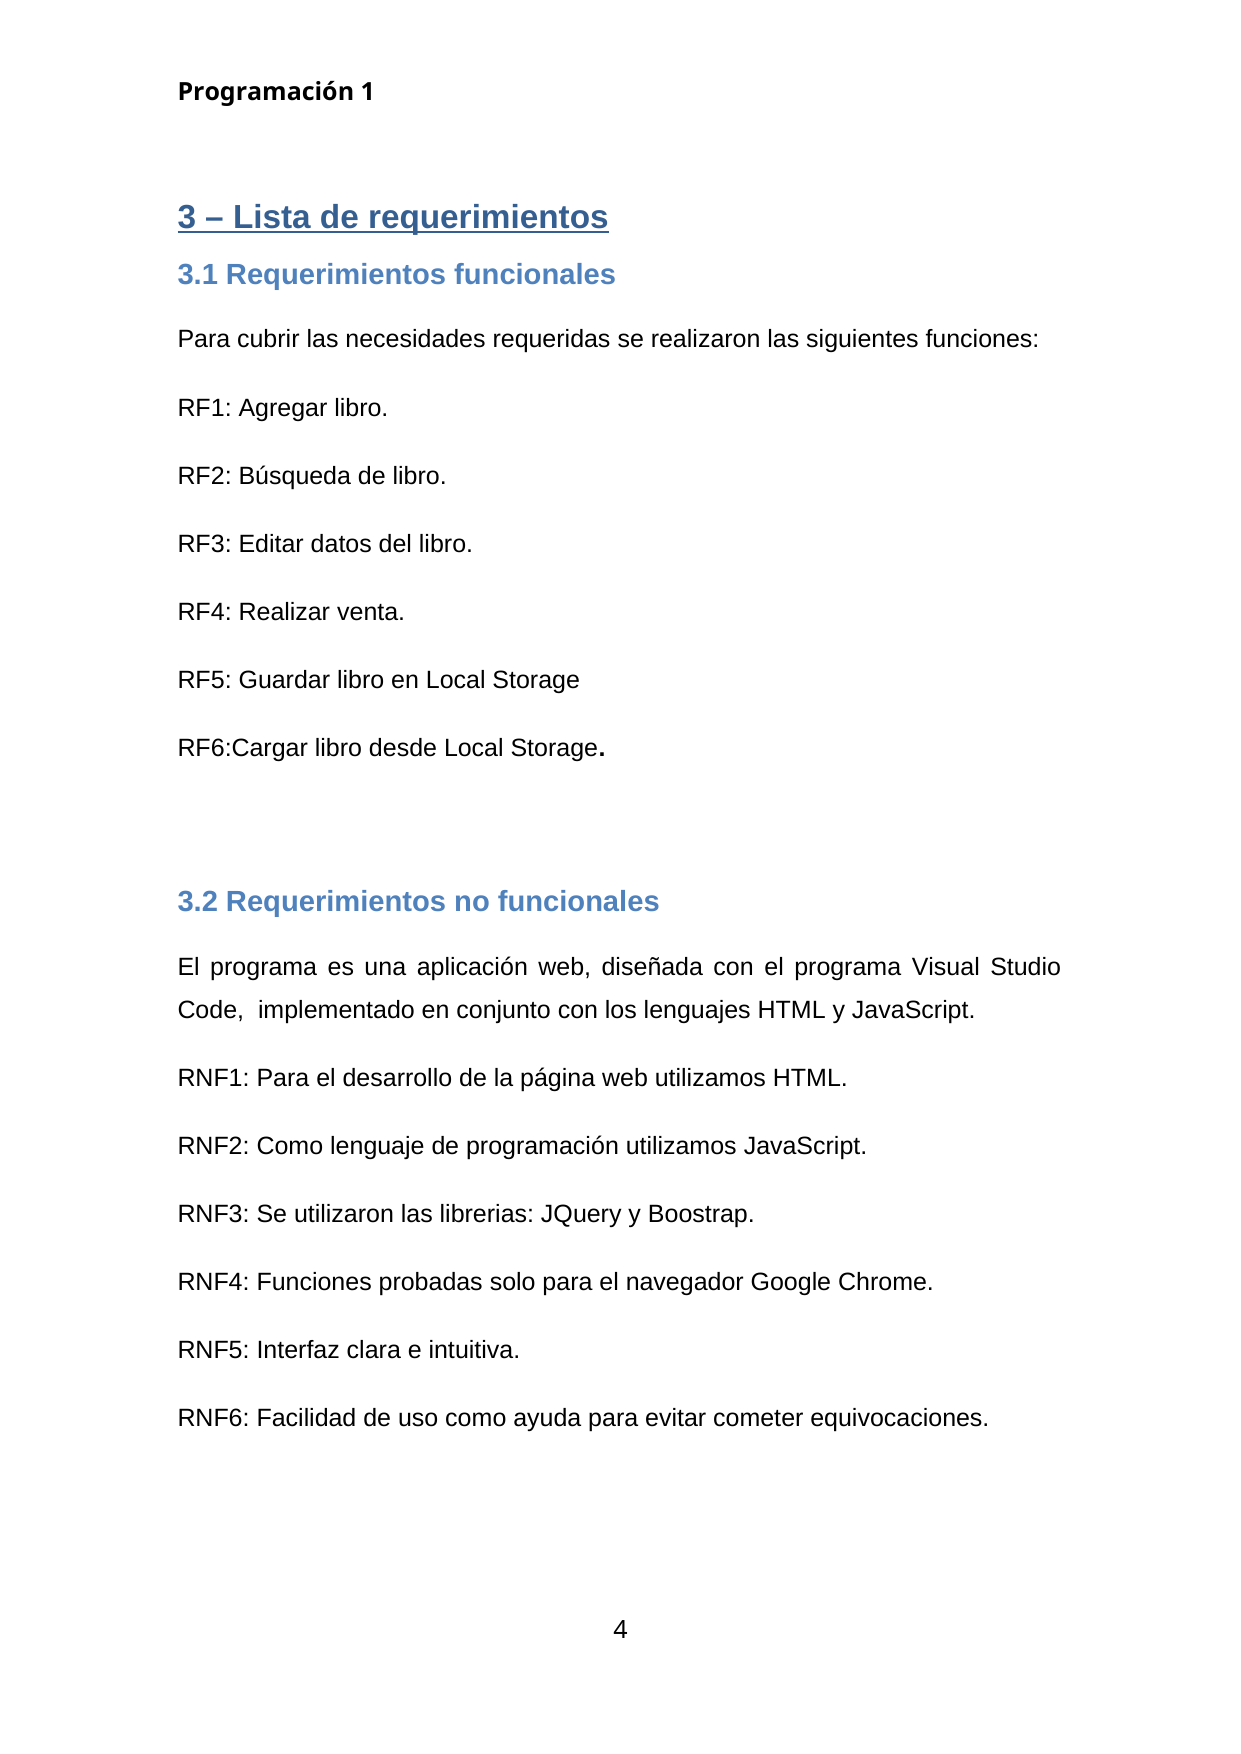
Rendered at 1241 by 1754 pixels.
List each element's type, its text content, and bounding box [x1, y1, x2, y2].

text RF3: Editar datos del libro. [177, 529, 1063, 558]
text RF2: Búsqueda de libro. [177, 461, 1063, 489]
text RNF4: Funciones probadas solo para el navegador Google Chrome. [177, 1267, 1063, 1296]
text RF4: Realizar venta. [177, 597, 1063, 626]
text RF5: Guardar libro en Local Storage [177, 665, 1063, 694]
text RF1: Agregar libro. [177, 393, 1063, 421]
subtitle 3.2 Requerimientos no funcionales [177, 884, 1063, 917]
text RNF6: Facilidad de uso como ayuda para evitar cometer equivocaciones. [177, 1403, 1063, 1432]
text RNF5: Interfaz clara e intuitiva. [177, 1335, 1063, 1364]
text RNF2: Como lenguaje de programación utilizamos JavaScript. [177, 1131, 1063, 1160]
subtitle 3 – Lista de requerimientos [177, 198, 1063, 236]
text RNF1: Para el desarrollo de la página web utilizamos HTML. [177, 1063, 1063, 1092]
text RF6:Cargar libro desde Local Storage. [177, 733, 1063, 762]
subtitle 3.1 Requerimientos funcionales [177, 257, 1063, 290]
text RNF3: Se utilizaron las librerias: JQuery y Boostrap. [177, 1199, 1063, 1228]
text El programa es una aplicación web, diseñada con el programa Visual Studio Code, implementado en conjunto con los lenguajes HTML y JavaScript. [177, 952, 1063, 1023]
text Para cubrir las necesidades requeridas se realizaron las siguientes funciones: [177, 324, 1063, 353]
